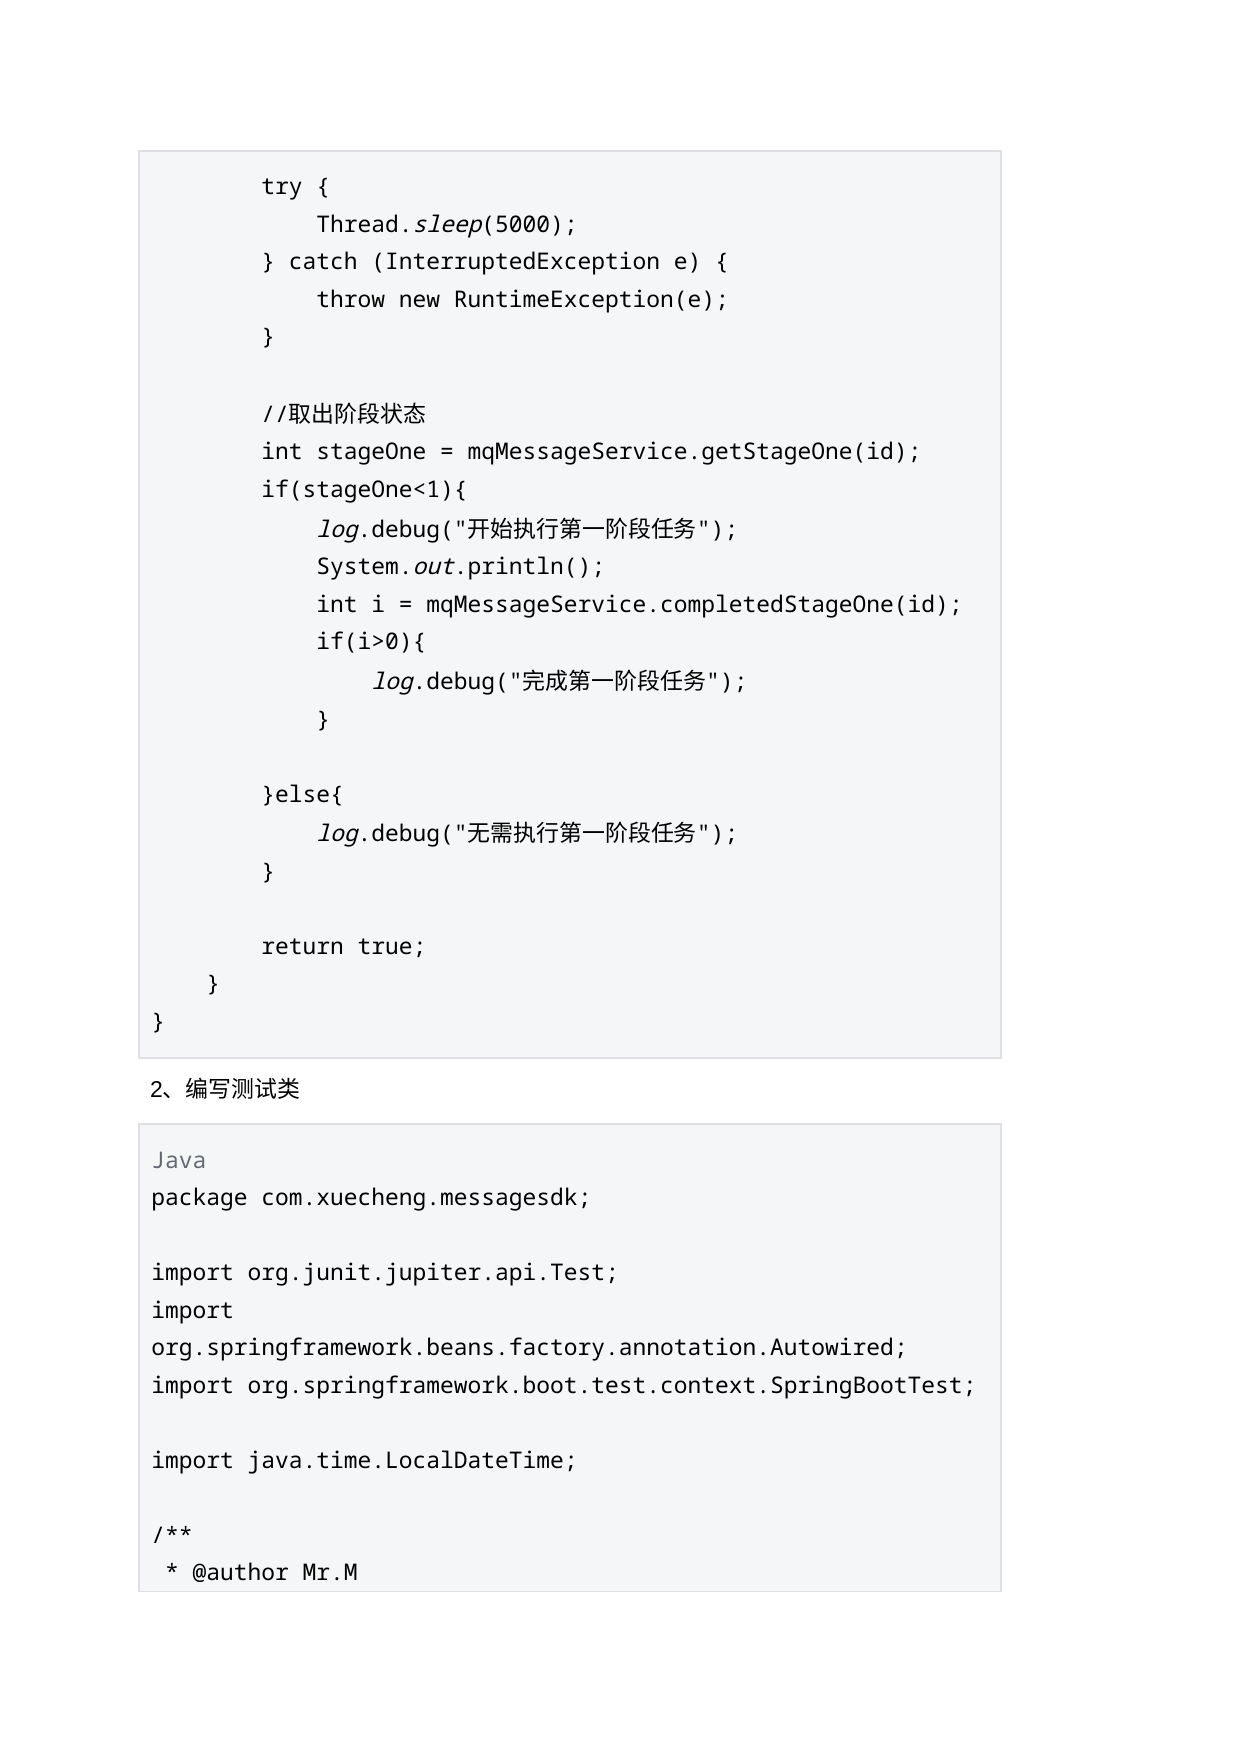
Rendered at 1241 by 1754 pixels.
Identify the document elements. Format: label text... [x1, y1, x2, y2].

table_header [140, 1125, 1000, 1591]
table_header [140, 152, 1000, 1057]
text 2、编写测试类 [150, 1071, 1090, 1104]
